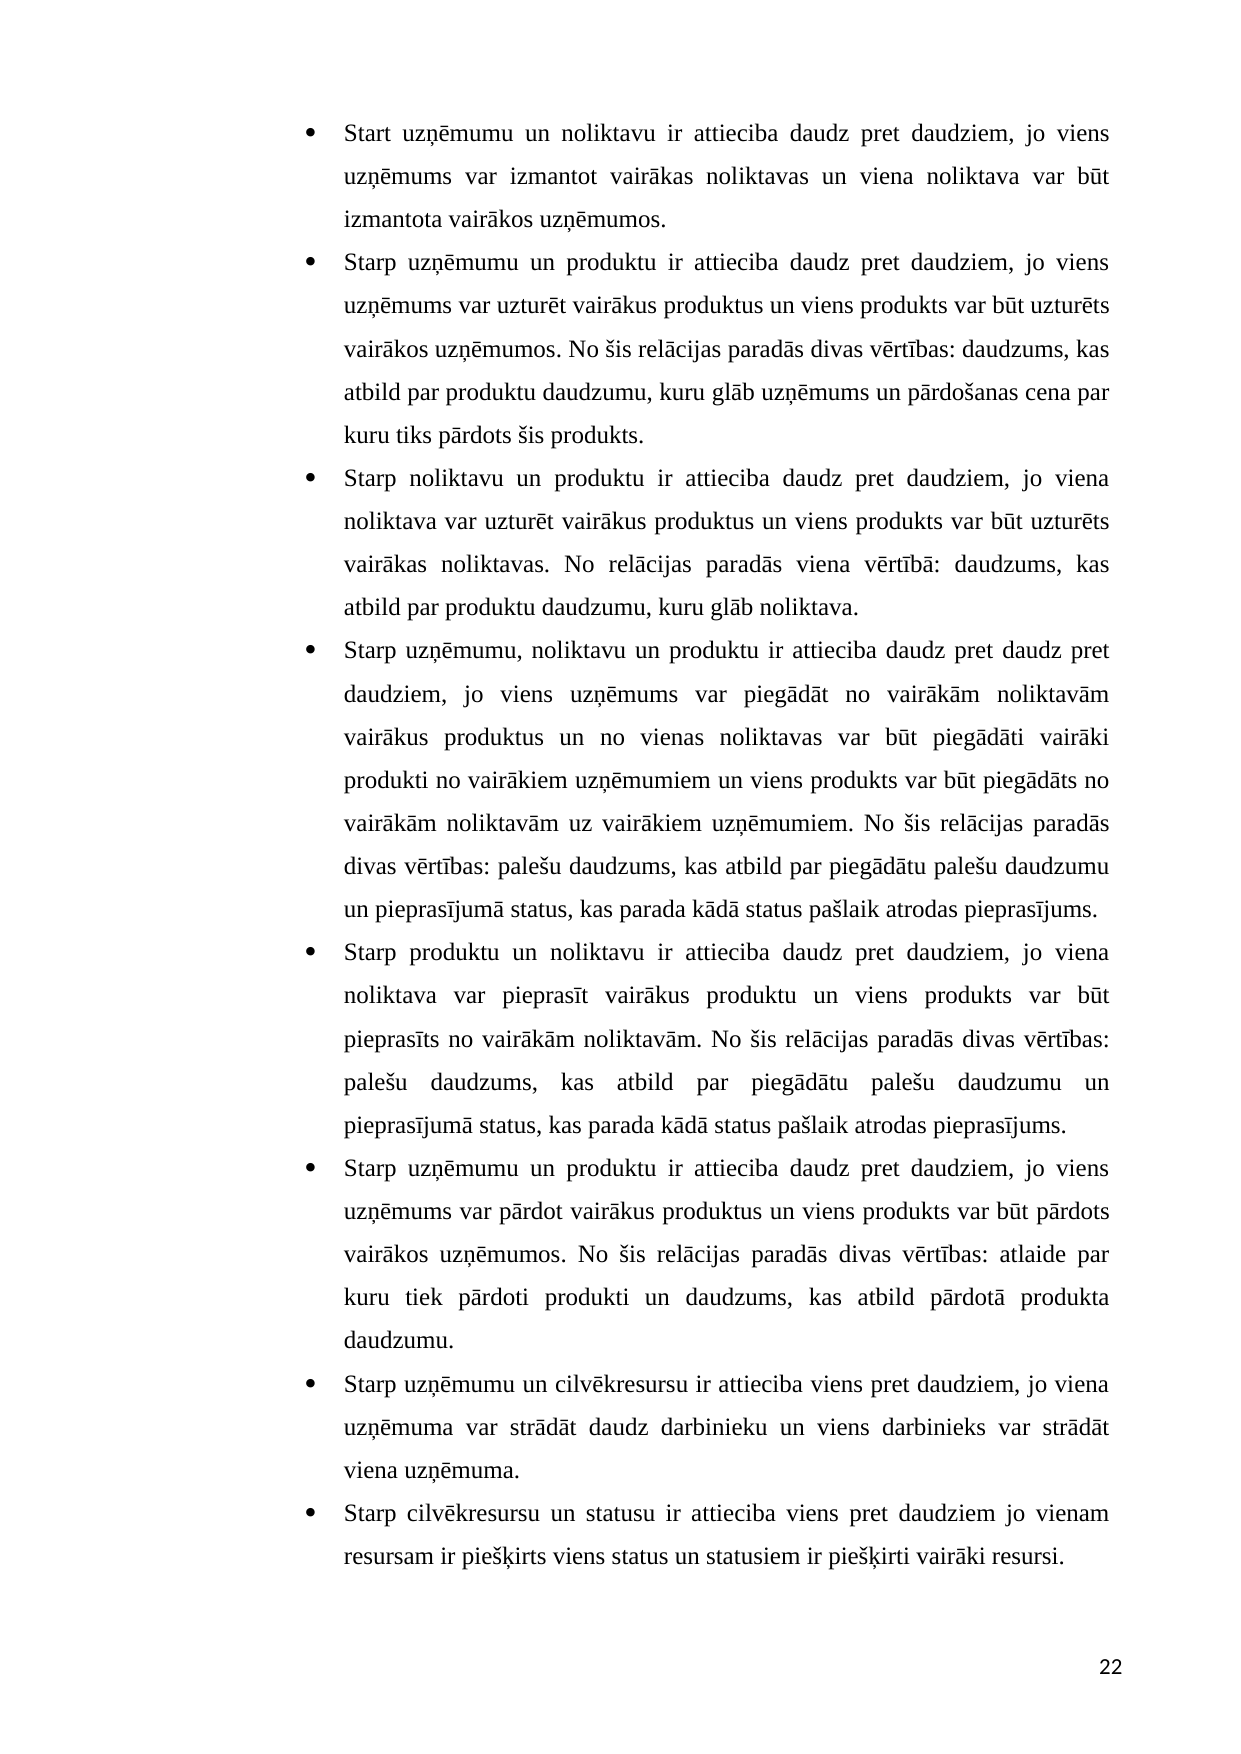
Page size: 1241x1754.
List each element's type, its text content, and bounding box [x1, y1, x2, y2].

list Starp noliktavu un produktu ir attieciba daudz pret daudziem, jo viena noliktava var uzturēt vairākus produktus un viens produkts var būt uzturēts vairākas noliktavas. No relācijas paradās viena vērtībā: daudzums, kas atbild par produktu daudzumu, kuru glāb noliktava. [306, 463, 1110, 621]
list Starp uzņēmumu un produktu ir attieciba daudz pret daudziem, jo viens uzņēmums var pārdot vairākus produktus un viens produkts var būt pārdots vairākos uzņēmumos. No šis relācijas paradās divas vērtības: atlaide par kuru tiek pārdoti produkti un daudzums, kas atbild pārdotā produkta daudzumu. [306, 1153, 1110, 1354]
list Starp produktu un noliktavu ir attieciba daudz pret daudziem, jo viena noliktava var pieprasīt vairākus produktu un viens produkts var būt pieprasīts no vairākām noliktavām. No šis relācijas paradās divas vērtības: palešu daudzums, kas atbild par piegādātu palešu daudzumu un pieprasījumā status, kas parada kādā status pašlaik atrodas pieprasījums. [306, 937, 1110, 1139]
list Start uzņēmumu un noliktavu ir attieciba daudz pret daudziem, jo viens uzņēmums var izmantot vairākas noliktavas un viena noliktava var būt izmantota vairākos uzņēmumos. [306, 118, 1110, 233]
list Starp uzņēmumu un produktu ir attieciba daudz pret daudziem, jo viens uzņēmums var uzturēt vairākus produktus un viens produkts var būt uzturēts vairākos uzņēmumos. No šis relācijas paradās divas vērtības: daudzums, kas atbild par produktu daudzumu, kuru glāb uzņēmums un pārdošanas cena par kuru tiks pārdots šis produkts. [306, 247, 1110, 449]
list Starp uzņēmumu, noliktavu un produktu ir attieciba daudz pret daudz pret daudziem, jo viens uzņēmums var piegādāt no vairākām noliktavām vairākus produktus un no vienas noliktavas var būt piegādāti vairāki produkti no vairākiem uzņēmumiem un viens produkts var būt piegādāts no vairākām noliktavām uz vairākiem uzņēmumiem. No šis relācijas paradās divas vērtības: palešu daudzums, kas atbild par piegādātu palešu daudzumu un pieprasījumā status, kas parada kādā status pašlaik atrodas pieprasījums. [306, 636, 1110, 923]
list Starp uzņēmumu un cilvēkresursu ir attieciba viens pret daudziem, jo viena uzņēmuma var strādāt daudz darbinieku un viens darbinieks var strādāt viena uzņēmuma. [306, 1369, 1110, 1484]
list Starp cilvēkresursu un statusu ir attieciba viens pret daudziem jo vienam resursam ir piešķirts viens status un statusiem ir piešķirti vairāki resursi. [306, 1498, 1110, 1570]
